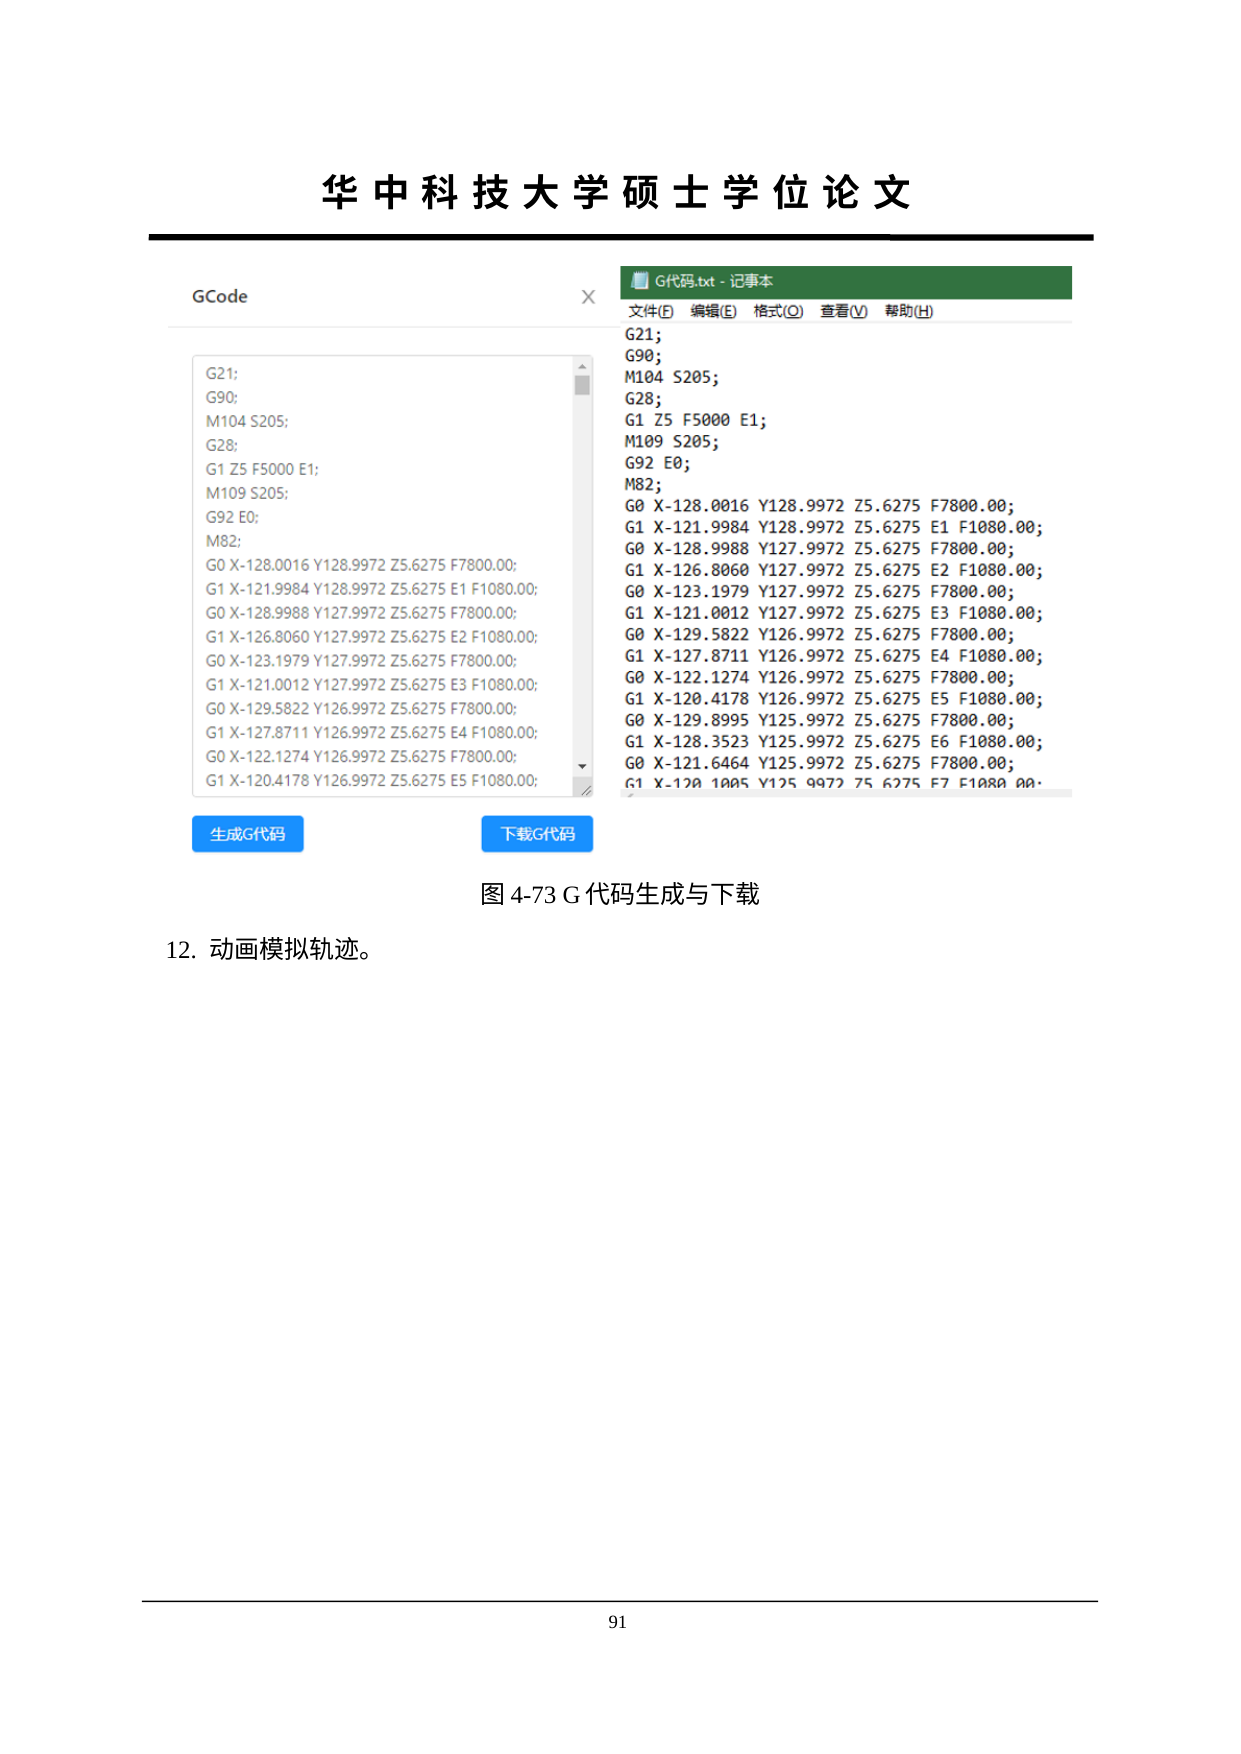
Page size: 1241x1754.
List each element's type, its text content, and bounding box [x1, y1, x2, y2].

picture [168, 265, 1073, 861]
list 动画模拟轨迹。 [165, 929, 1075, 966]
